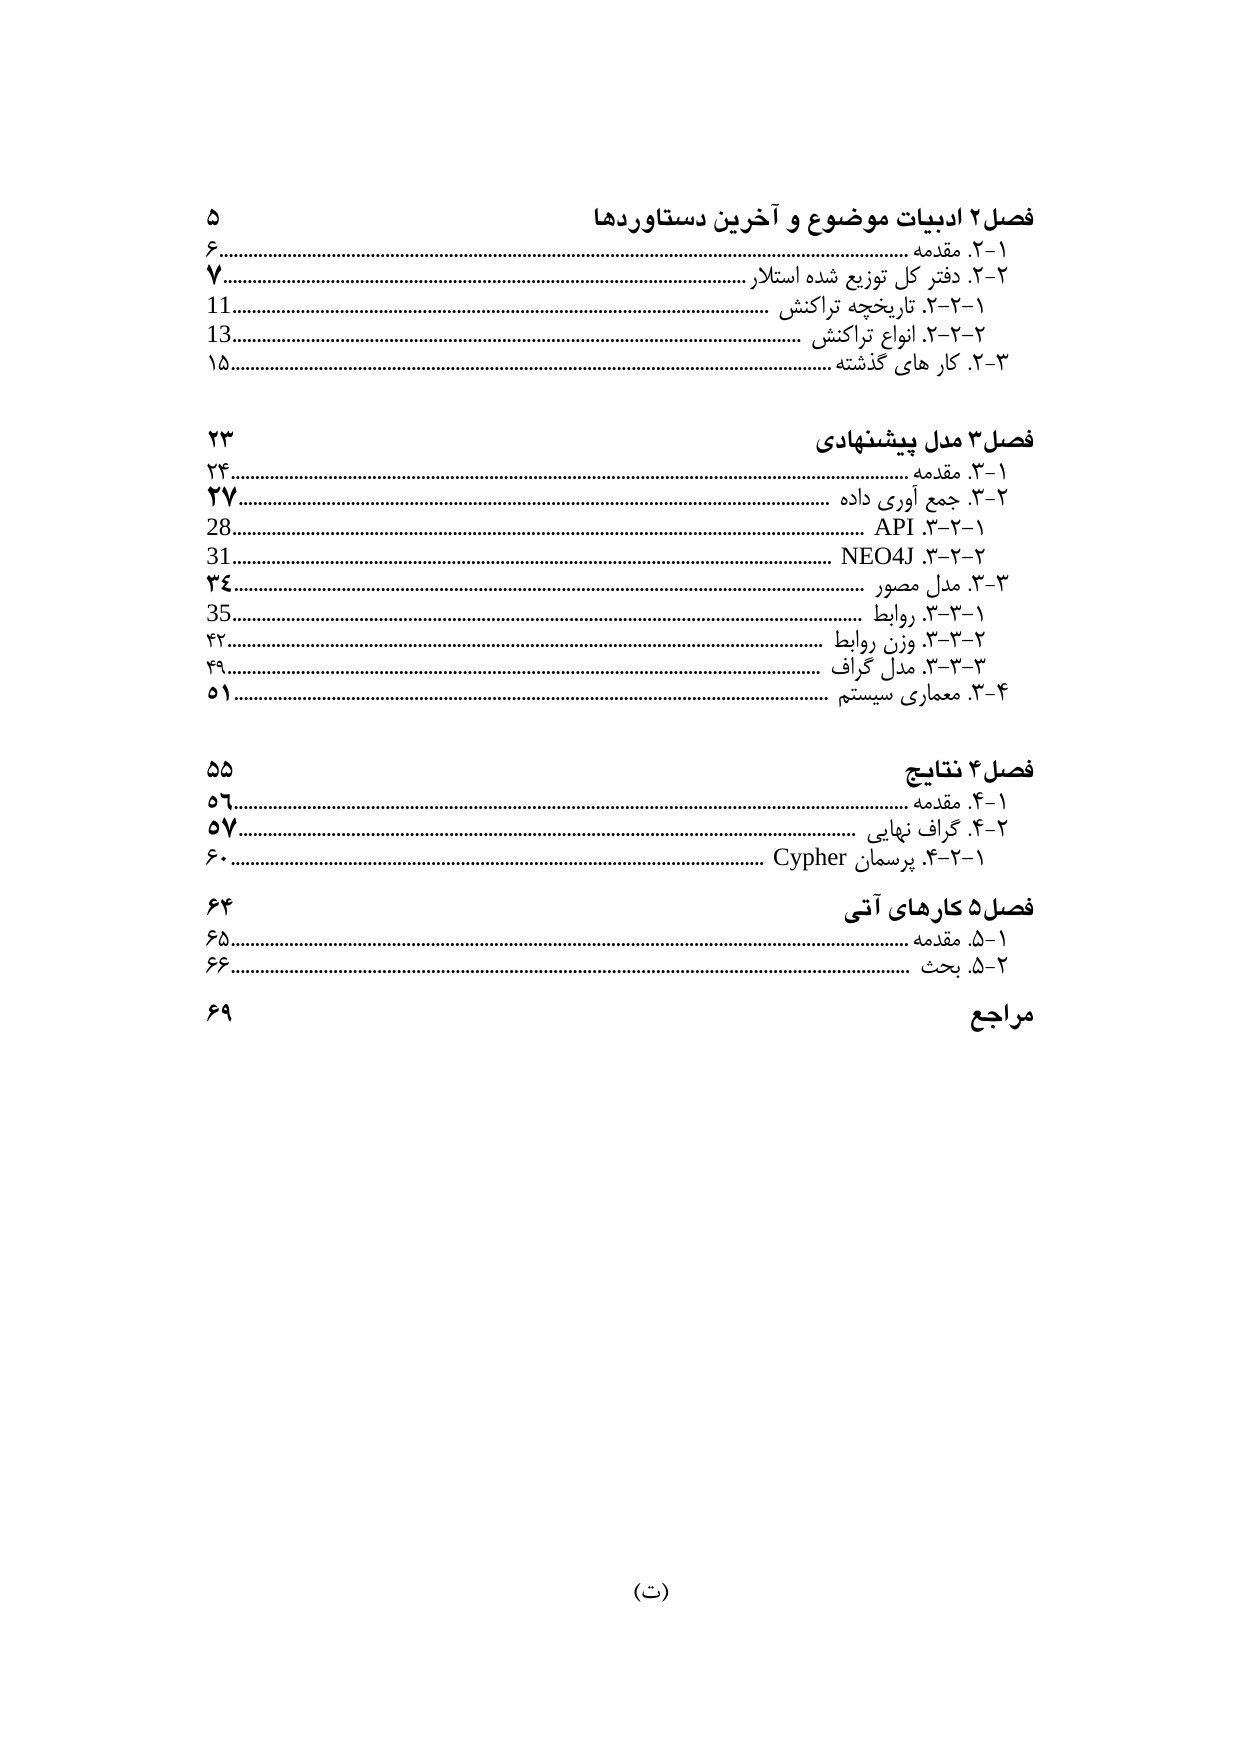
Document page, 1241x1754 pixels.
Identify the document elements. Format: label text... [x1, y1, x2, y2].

text 4-2. گراف نهایی 57 [147, 815, 1009, 842]
text 3-2-2. NEO4J 31 [147, 541, 986, 571]
text 5-2. بحث 66 [147, 952, 1009, 978]
text 3-2. جمع آوری داده 27 [147, 484, 1009, 511]
text 3-3. مدل مصور 34 [147, 571, 1009, 597]
text 3-1. مقدمه 24 [147, 458, 1009, 484]
text 3-4. معماری سیستم 51 [147, 679, 1009, 706]
text فصل4 نتایج 55 [147, 759, 1033, 789]
text فصل3 مدل پیشنهادی 23 [147, 429, 1033, 458]
text 4-2-1. پرسمان Cypher 60 [147, 842, 986, 872]
text 2-2-1. تاریخچه تراکنش 11 [147, 289, 986, 319]
text 2-2. دفتر کل توزیع شده استلار 7 [147, 262, 1009, 289]
text 5-1. مقدمه 65 [147, 926, 1009, 952]
text 3-3-1. روابط 35 [147, 597, 986, 627]
text 3-3-3. مدل گراف 49 [147, 653, 986, 679]
text 4-1. مقدمه 56 [147, 789, 1009, 815]
text 2-2-2. انواع تراکنش 13 [147, 319, 986, 349]
text 3-3-2. وزن روابط 42 [147, 627, 986, 653]
text فصل2 ادبیات موضوع و آخرین دستاوردها 5 [147, 207, 1033, 236]
text 2-3. کار های گذشته 15 [147, 349, 1009, 375]
text 3-2-1. API 28 [147, 511, 986, 541]
text فصل5 کارهای آتی 64 [147, 897, 1033, 926]
text مراجع 69 [147, 1003, 1033, 1033]
text 2-1. مقدمه 6 [147, 236, 1009, 262]
